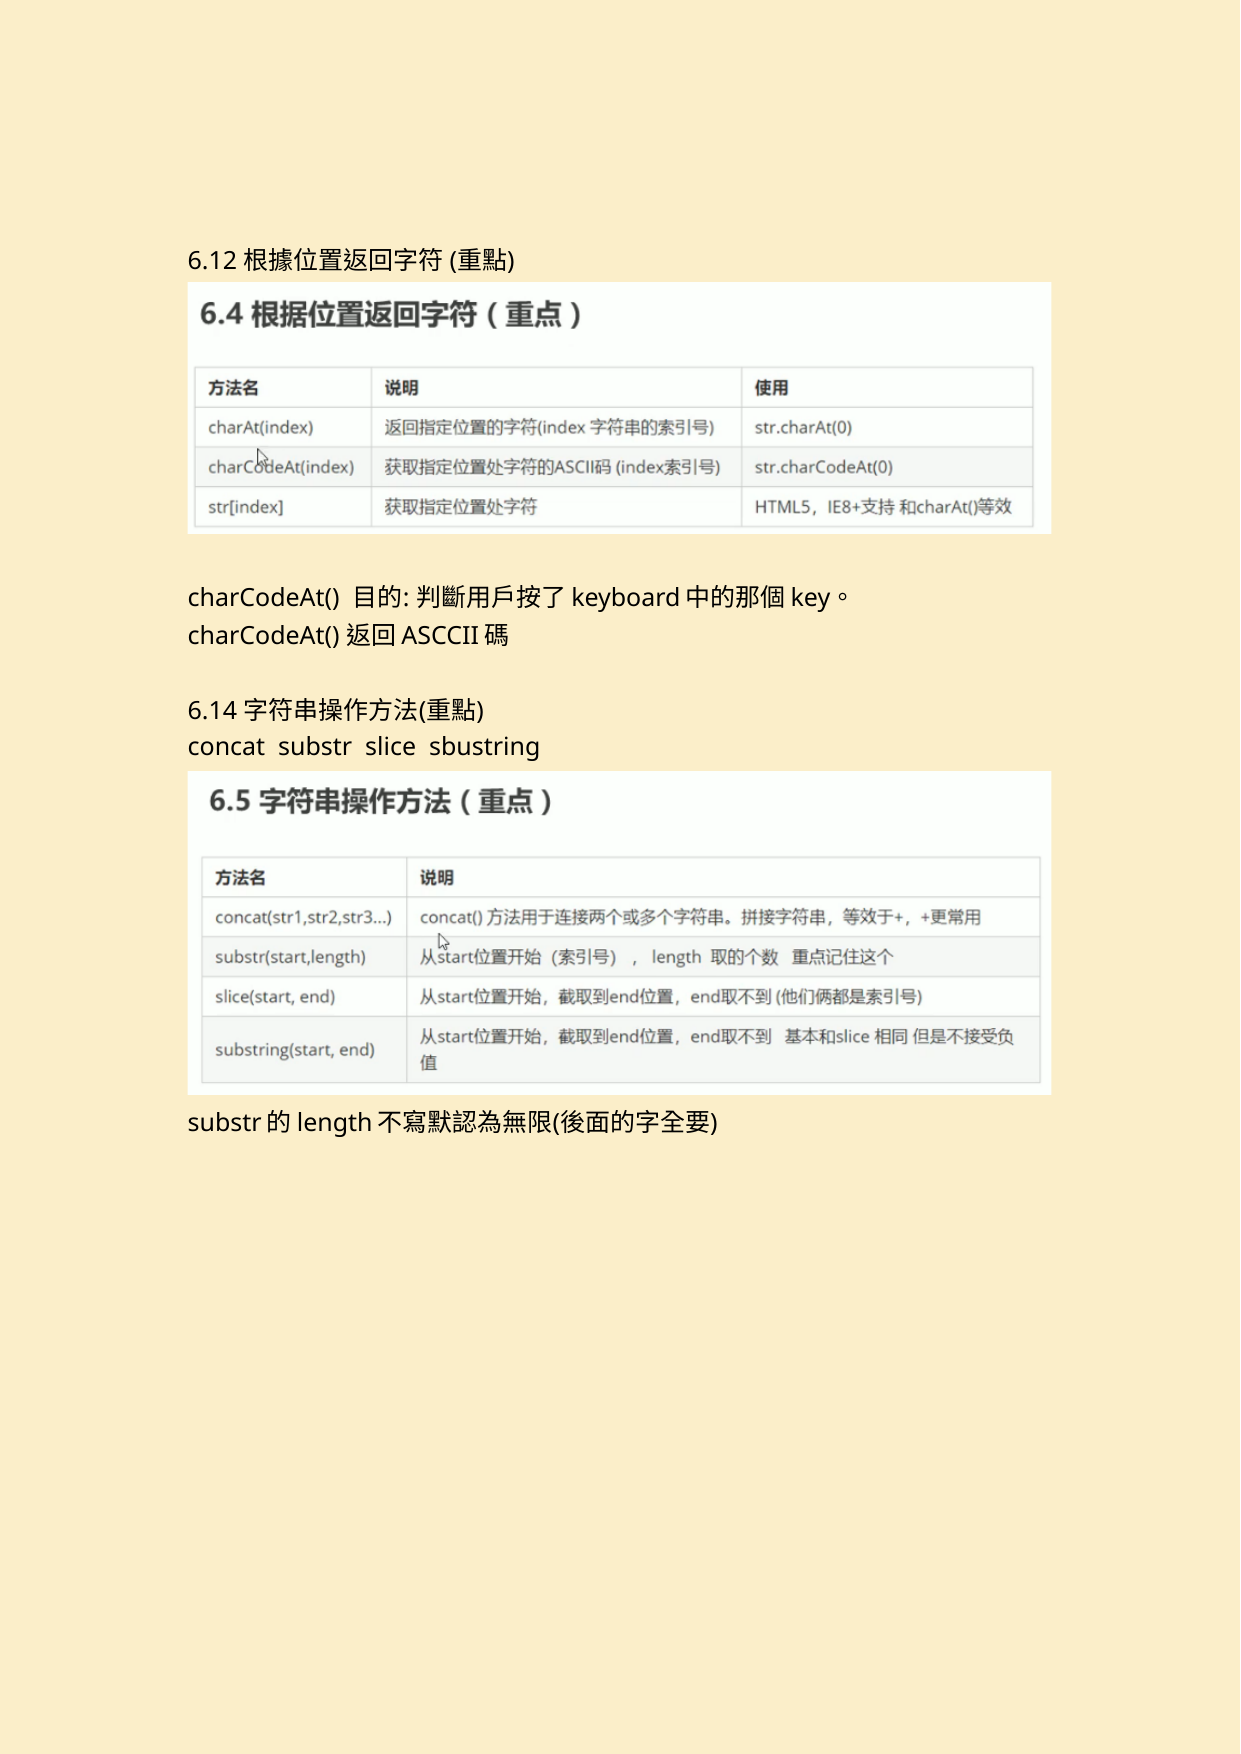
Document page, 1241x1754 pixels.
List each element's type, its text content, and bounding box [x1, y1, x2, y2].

text charCodeAt() 目的: 判斷用戶按了keyboard中的那個key。 [187, 577, 1053, 614]
picture [187, 282, 1052, 534]
text 6.12 根據位置返回字符 (重點) [187, 239, 1053, 277]
picture [187, 771, 1052, 1095]
text 6.14 字符串操作方法(重點) [187, 689, 1053, 727]
text concat substr slice sbustring [187, 727, 1053, 764]
text charCodeAt() 返回ASCCII碼 [187, 614, 1053, 652]
text substr的length不寫默認為無限(後面的字全要) [187, 1102, 1053, 1139]
